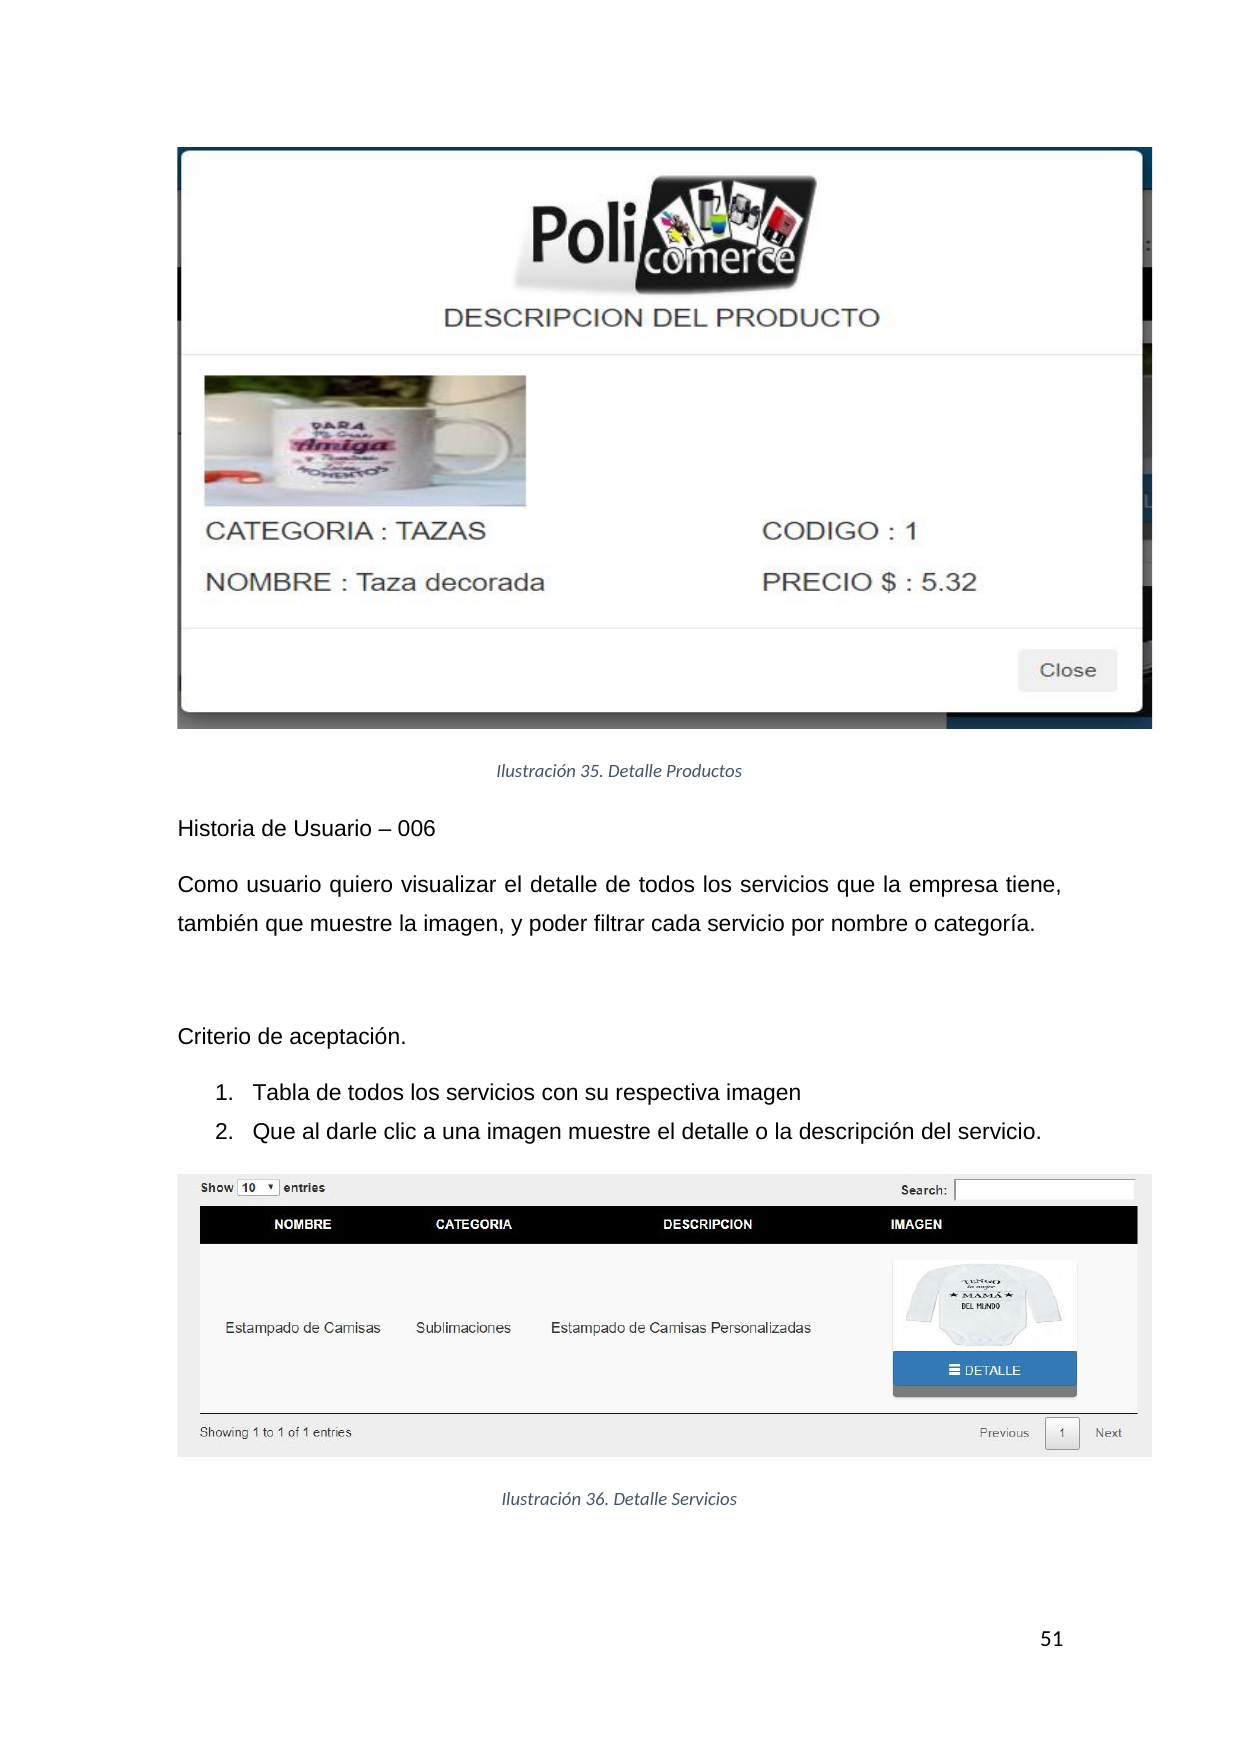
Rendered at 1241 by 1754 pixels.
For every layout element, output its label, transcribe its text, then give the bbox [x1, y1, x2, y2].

text Como usuario quiero visualizar el detalle de todos los servicios que la empresa tiene, también que muestre la imagen, y poder filtrar cada servicio por nombre o categoría. [177, 871, 1063, 937]
text Ilustración . Detalle Productos [177, 759, 1063, 782]
picture [177, 1174, 1153, 1457]
text Criterio de aceptación. [177, 1023, 1063, 1049]
list Que al darle clic a una imagen muestre el detalle o la descripción del servicio. [215, 1118, 1063, 1144]
picture [177, 147, 1153, 729]
list Tabla de todos los servicios con su respectiva imagen [215, 1079, 1063, 1105]
text Historia de Usuario – 006 [177, 815, 1063, 841]
text Ilustración . Detalle Servicios [177, 1487, 1063, 1510]
